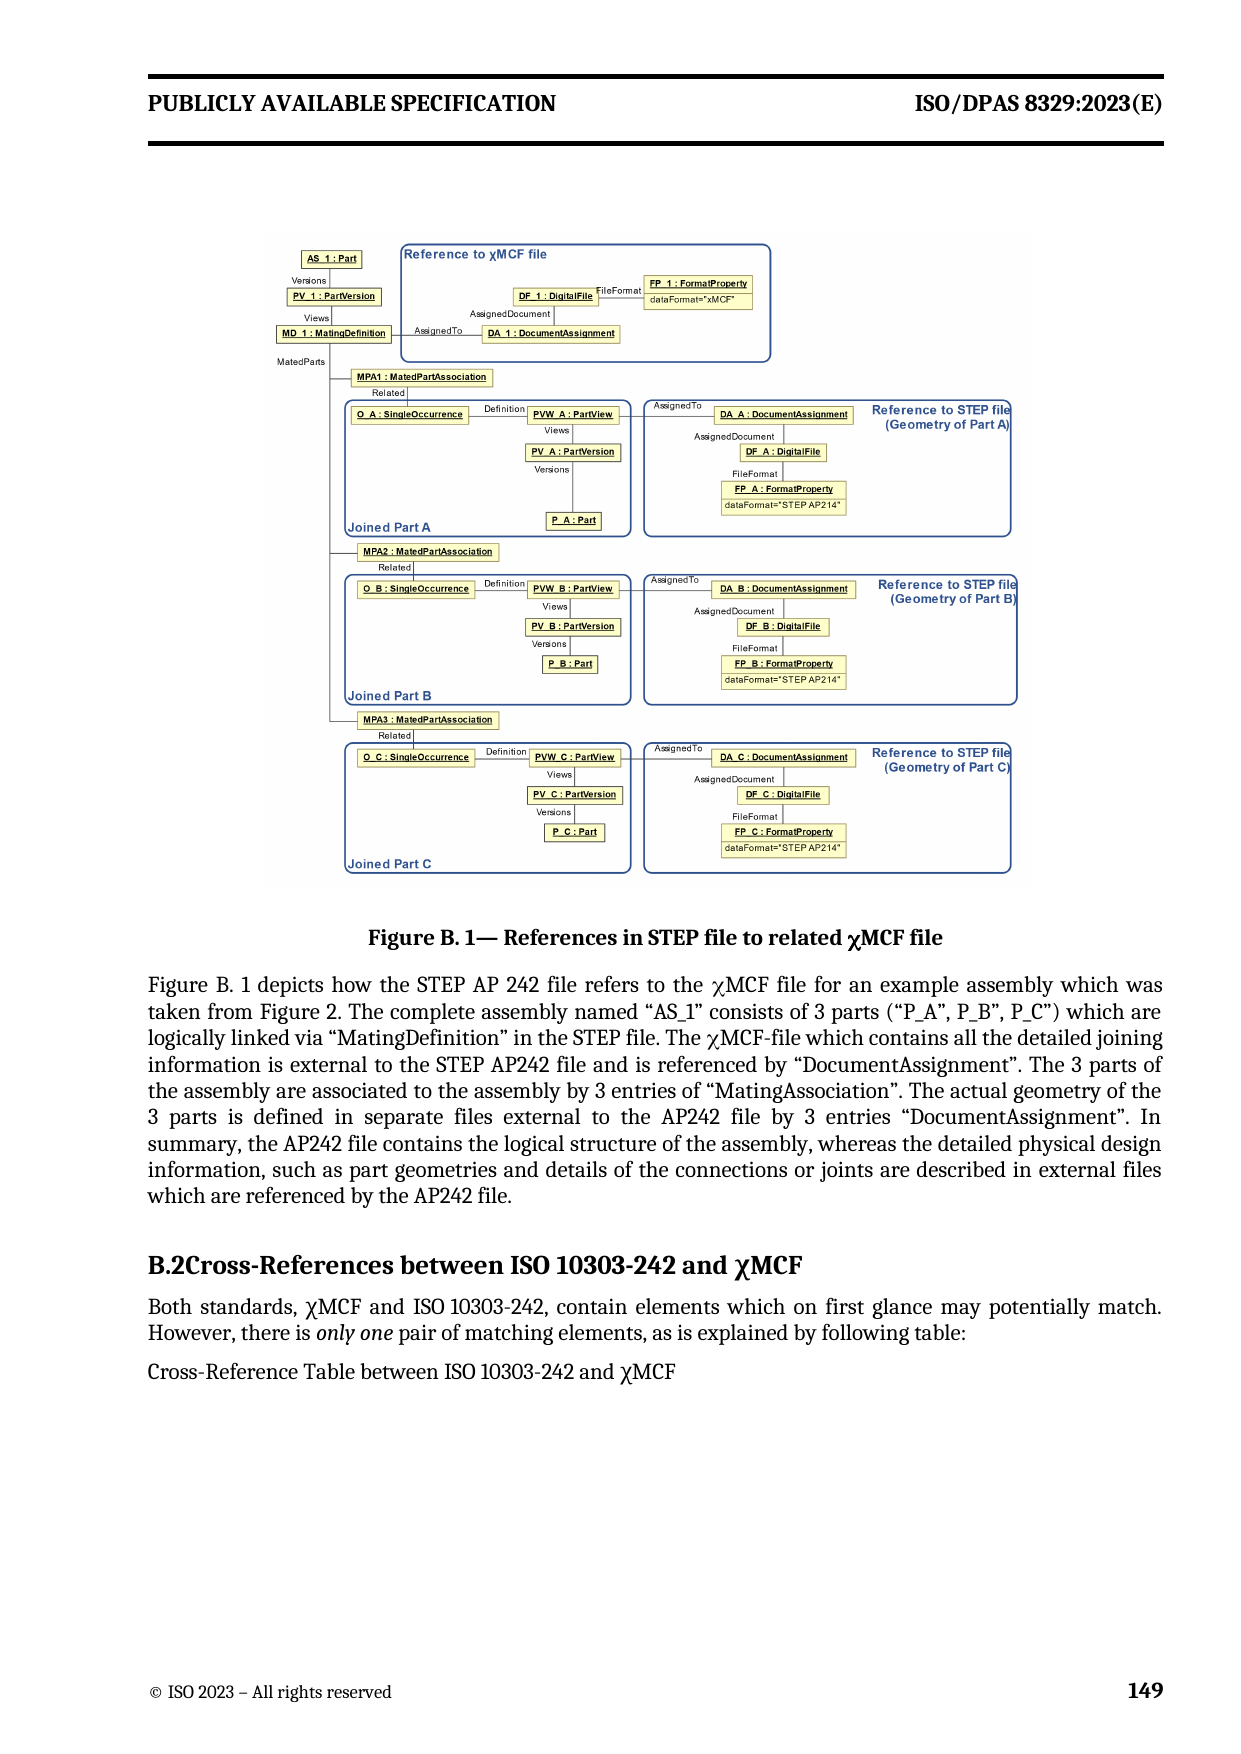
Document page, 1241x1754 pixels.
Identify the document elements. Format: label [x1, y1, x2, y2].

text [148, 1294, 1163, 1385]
picture [263, 231, 1031, 887]
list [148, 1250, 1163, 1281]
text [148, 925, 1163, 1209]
